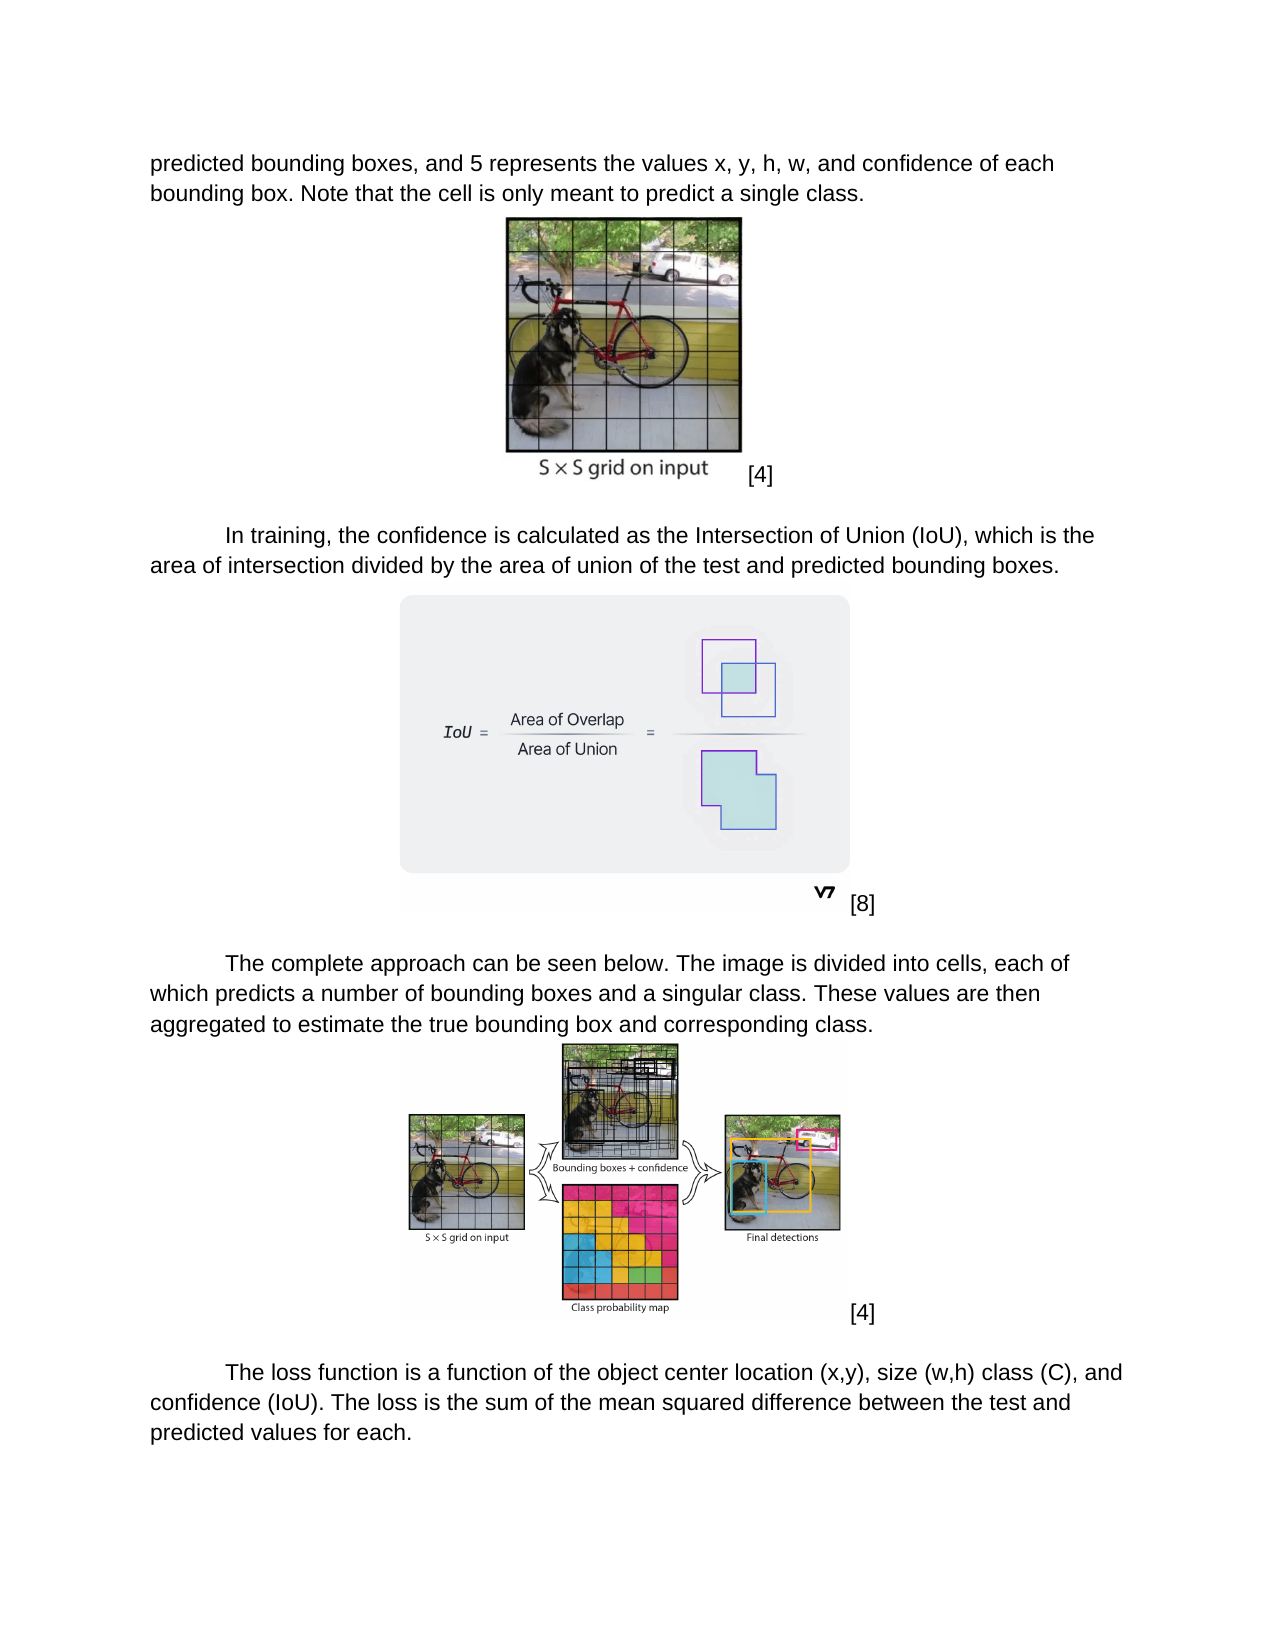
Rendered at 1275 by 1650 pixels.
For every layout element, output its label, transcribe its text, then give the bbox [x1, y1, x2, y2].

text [150, 150, 1125, 207]
text The complete approach can be seen below. The image is divided into cells, each of which predicts a number of bounding boxes and a singular class. These values are then aggregated to estimate the true bounding box and corresponding class. [150, 950, 1125, 1037]
picture [399, 582, 850, 912]
text [4] [150, 210, 1125, 487]
text In training, the confidence is calculated as the Intersection of Union (IoU), which is the area of intersection divided by the area of union of the test and predicted bounding boxes. [150, 522, 1125, 578]
text The loss function is a function of the object center location (x,y), size (w,h) class (C), and confidence (IoU). The loss is the sum of the mean squared difference between the test and predicted values for each. [150, 1359, 1125, 1446]
picture [501, 210, 748, 483]
picture [399, 1040, 850, 1320]
